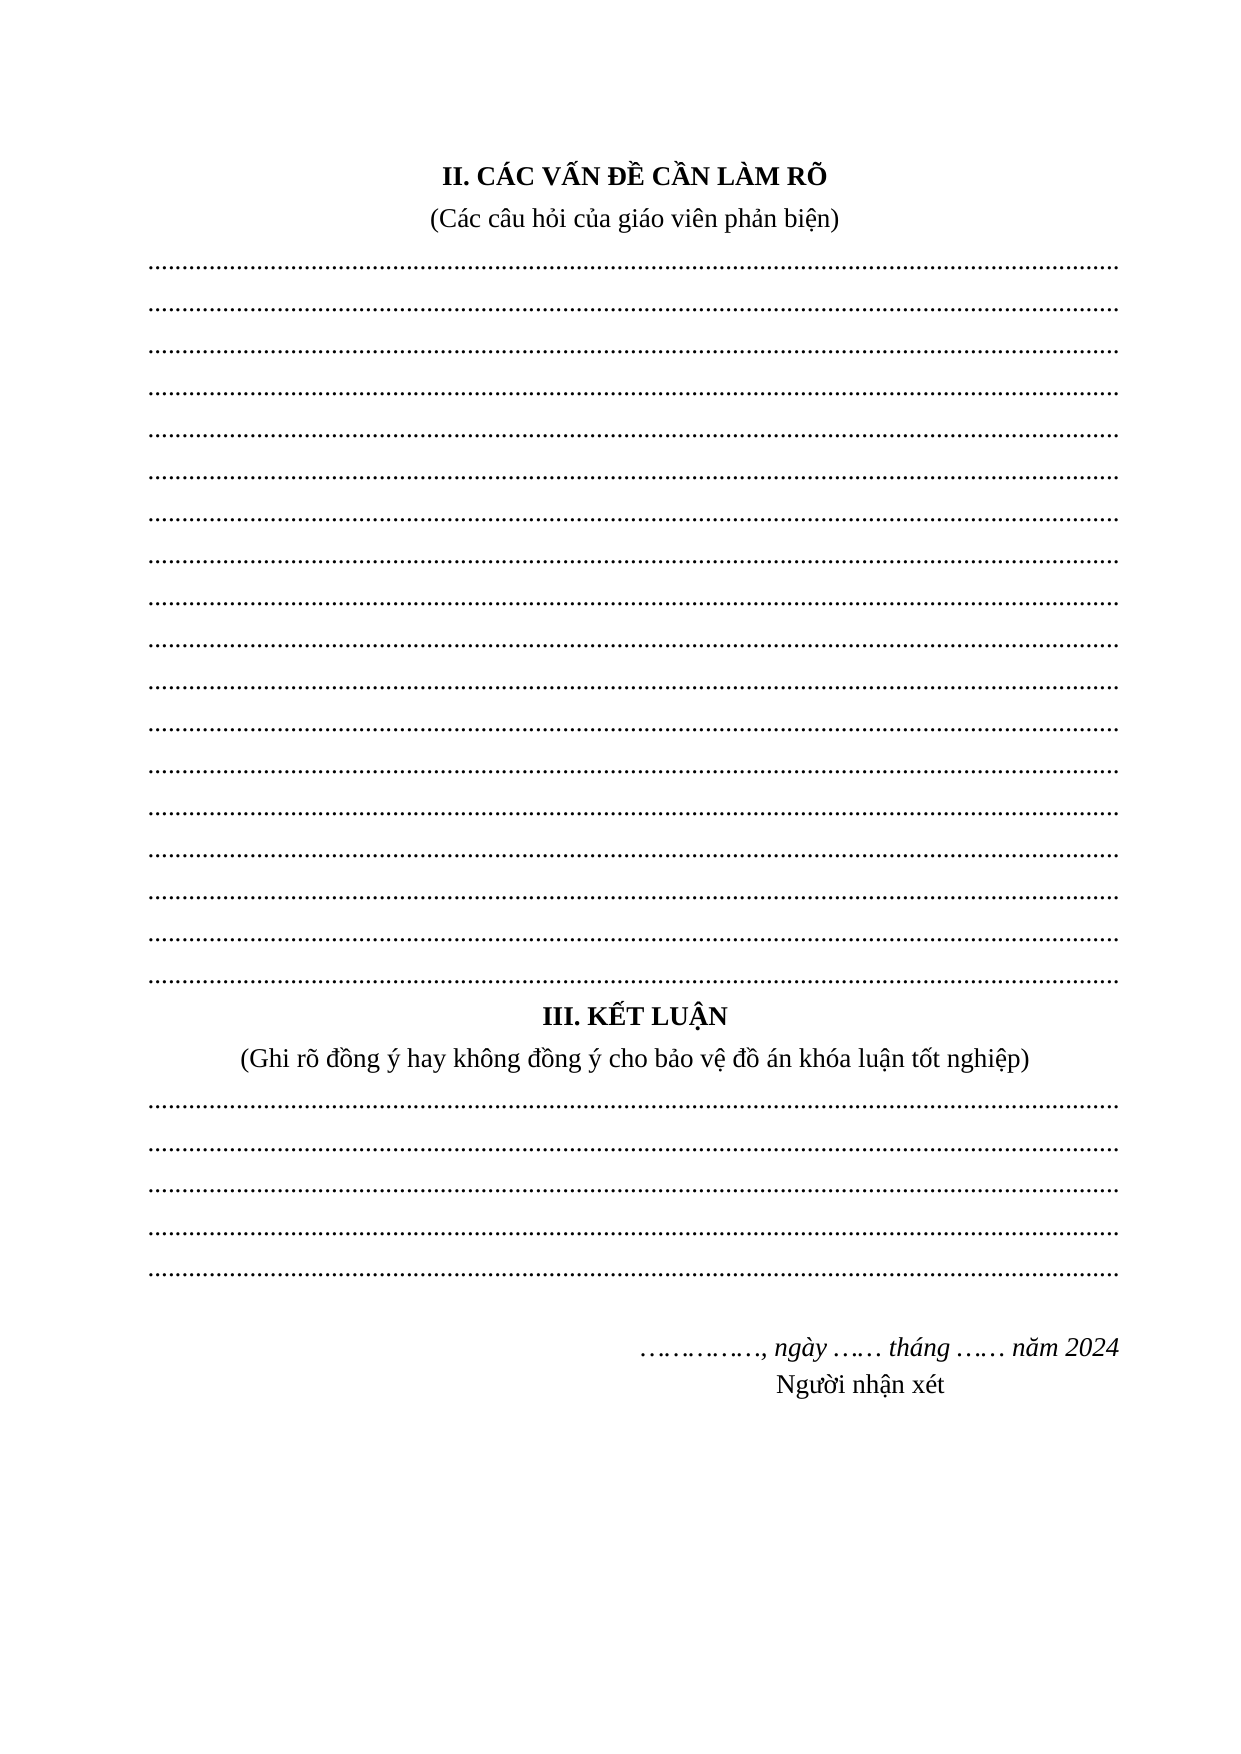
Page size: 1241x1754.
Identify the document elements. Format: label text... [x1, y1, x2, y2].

text III. KẾT LUẬN [148, 1000, 1122, 1031]
text (Ghi rõ đồng ý hay không đồng ý cho bảo vệ đồ án khóa luận tốt nghiệp) [148, 1042, 1122, 1073]
text ……………, ngày …… tháng …… năm 2024 [148, 1331, 1122, 1362]
text Người nhận xét [148, 1368, 1122, 1399]
text (Các câu hỏi của giáo viên phản biện) [148, 202, 1122, 233]
text II. CÁC VẤN ĐỀ CẦN LÀM RÕ [148, 160, 1122, 191]
